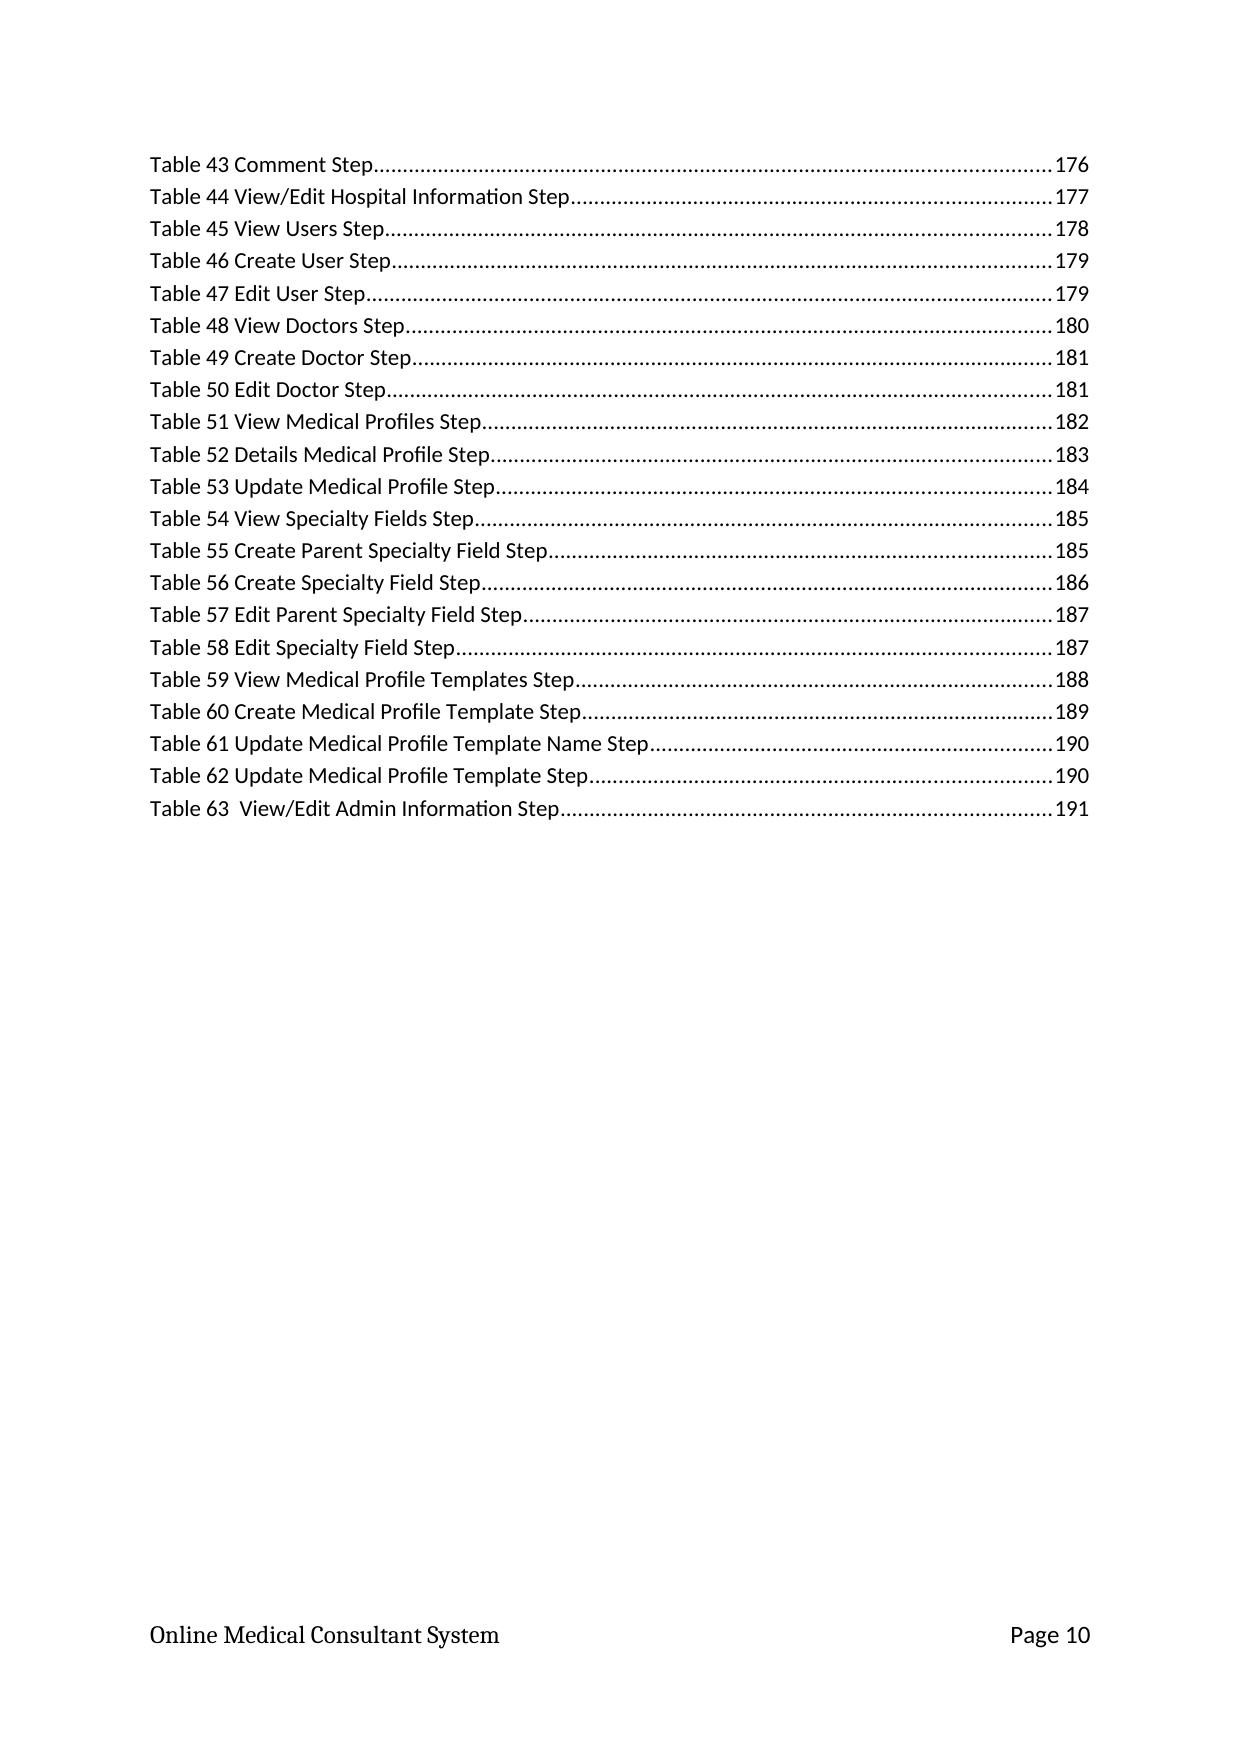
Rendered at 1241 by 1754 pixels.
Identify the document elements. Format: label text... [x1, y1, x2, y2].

text Table 57 Edit Parent Specialty Field Step 187 [150, 601, 1090, 629]
text Table 54 View Specialty Fields Step 185 [150, 504, 1090, 532]
text Table 52 Details Medical Profile Step 183 [150, 440, 1090, 468]
text Table 45 View Users Step 178 [150, 214, 1090, 242]
text Table 58 Edit Specialty Field Step 187 [150, 633, 1090, 661]
text Table 61 Update Medical Profile Template Name Step 190 [150, 729, 1090, 757]
text Table 51 View Medical Profiles Step 182 [150, 407, 1090, 436]
text Table 60 Create Medical Profile Template Step 189 [150, 697, 1090, 725]
text Table 62 Update Medical Profile Template Step 190 [150, 762, 1090, 789]
text Table 49 Create Doctor Step 181 [150, 343, 1090, 371]
text Table 50 Edit Doctor Step 181 [150, 375, 1090, 403]
text Table 48 View Doctors Step 180 [150, 311, 1090, 339]
text Table 59 View Medical Profile Templates Step 188 [150, 665, 1090, 693]
text Table 63 View/Edit Admin Information Step 191 [150, 794, 1090, 822]
text Table 56 Create Specialty Field Step 186 [150, 568, 1090, 596]
text Table 46 Create User Step 179 [150, 247, 1090, 274]
text Table 55 Create Parent Specialty Field Step 185 [150, 536, 1090, 564]
text Table 43 Comment Step 176 [150, 150, 1090, 178]
text Table 44 View/Edit Hospital Information Step 177 [150, 182, 1090, 210]
text Table 47 Edit User Step 179 [150, 279, 1090, 307]
text Table 53 Update Medical Profile Step 184 [150, 472, 1090, 500]
